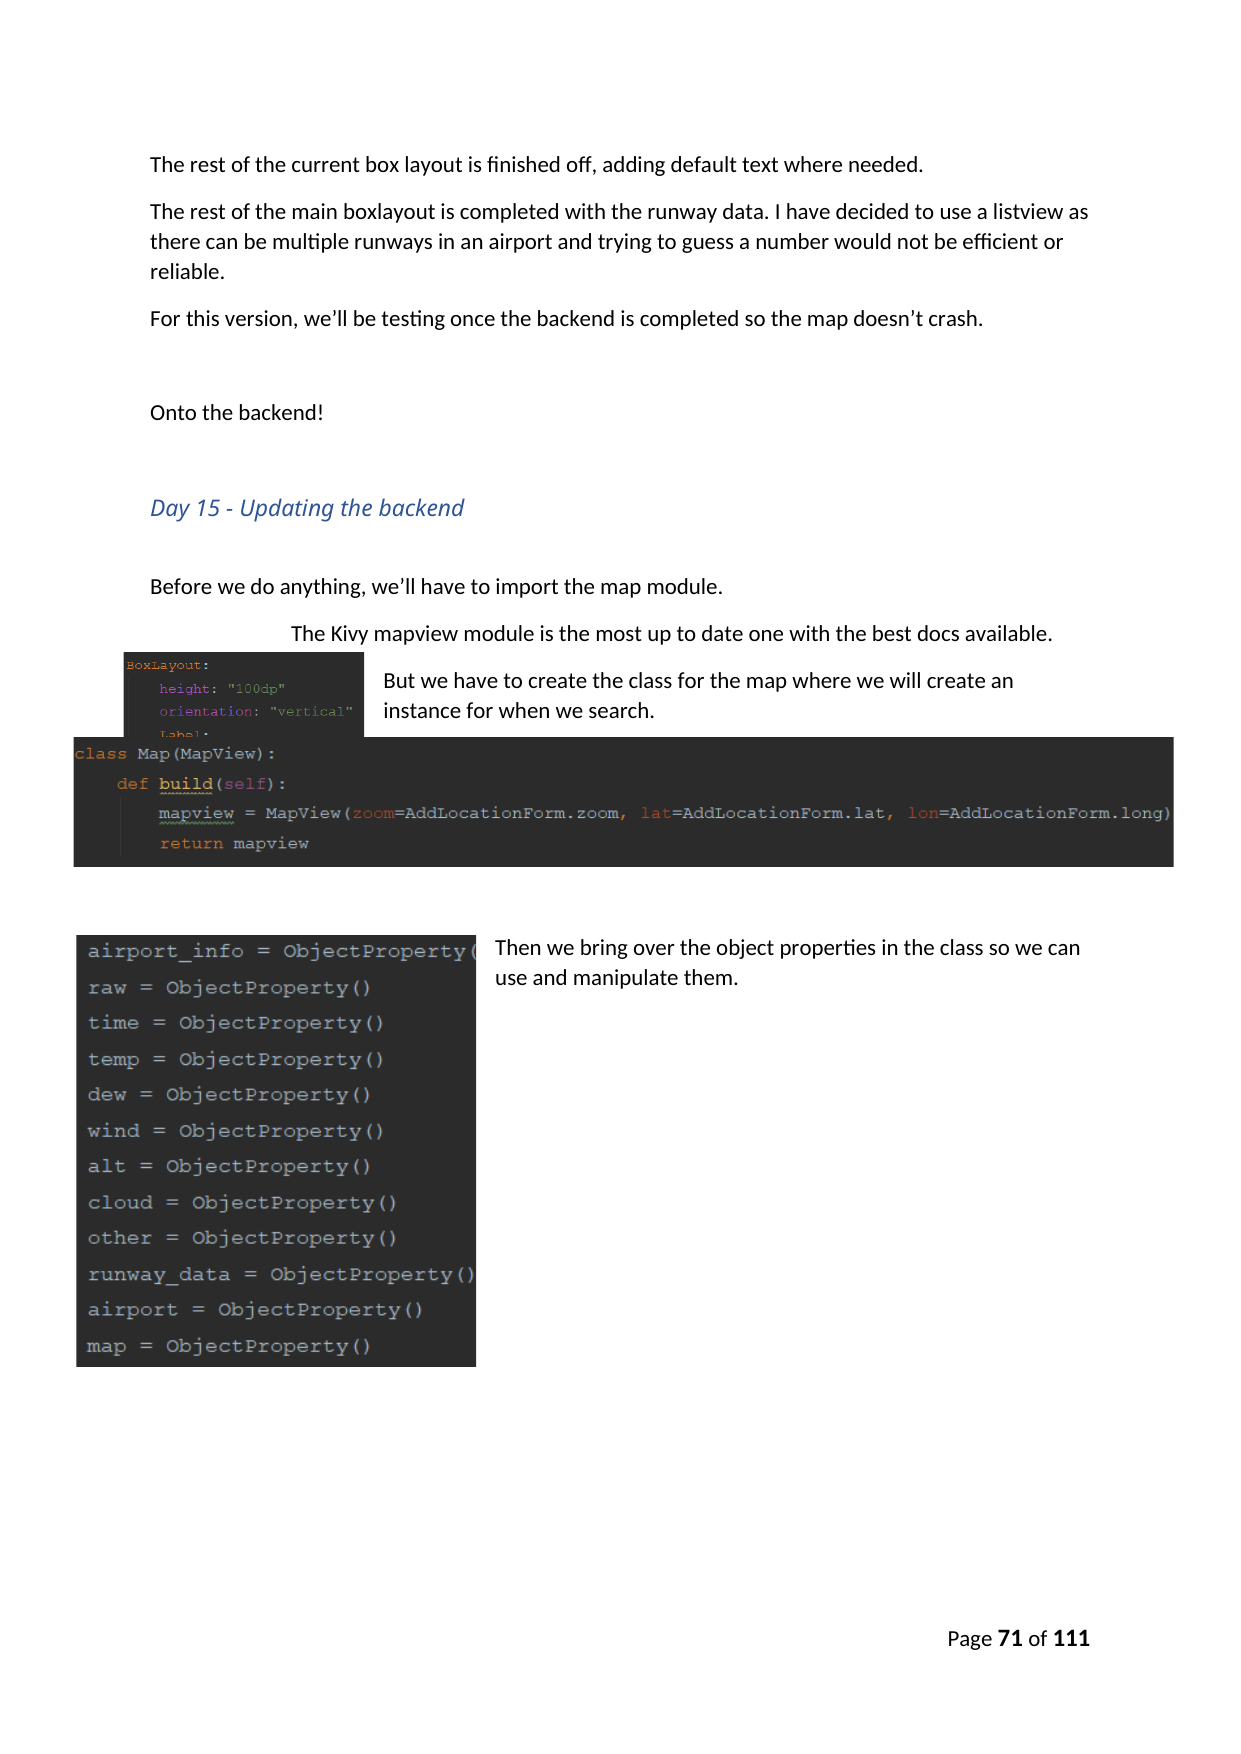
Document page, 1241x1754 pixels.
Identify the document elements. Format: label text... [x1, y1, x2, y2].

picture [73, 652, 1174, 867]
text Then we bring over the object properties in the class so we can use and manipulate them. [150, 933, 1090, 991]
picture [76, 935, 477, 1367]
text Before we do anything, we’ll have to import the map module. [150, 572, 1090, 600]
text The rest of the current box layout is finished off, adding default text where needed. [150, 150, 1090, 178]
text For this version, we’ll be testing once the backend is completed so the map doesn’t crash. [150, 304, 1090, 332]
subtitle Day 15 - Updating the backend [150, 492, 1090, 523]
text The Kivy mapview module is the most up to date one with the best docs available. [150, 619, 1090, 647]
text Onto the backend! [150, 398, 1090, 426]
text But we have to create the class for the map where we will create an instance for when we search. [365, 666, 1090, 724]
text The rest of the main boxlayout is completed with the runway data. I have decided to use a listview as there can be multiple runways in an airport and trying to guess a number would not be efficient or reliable. [150, 197, 1090, 285]
